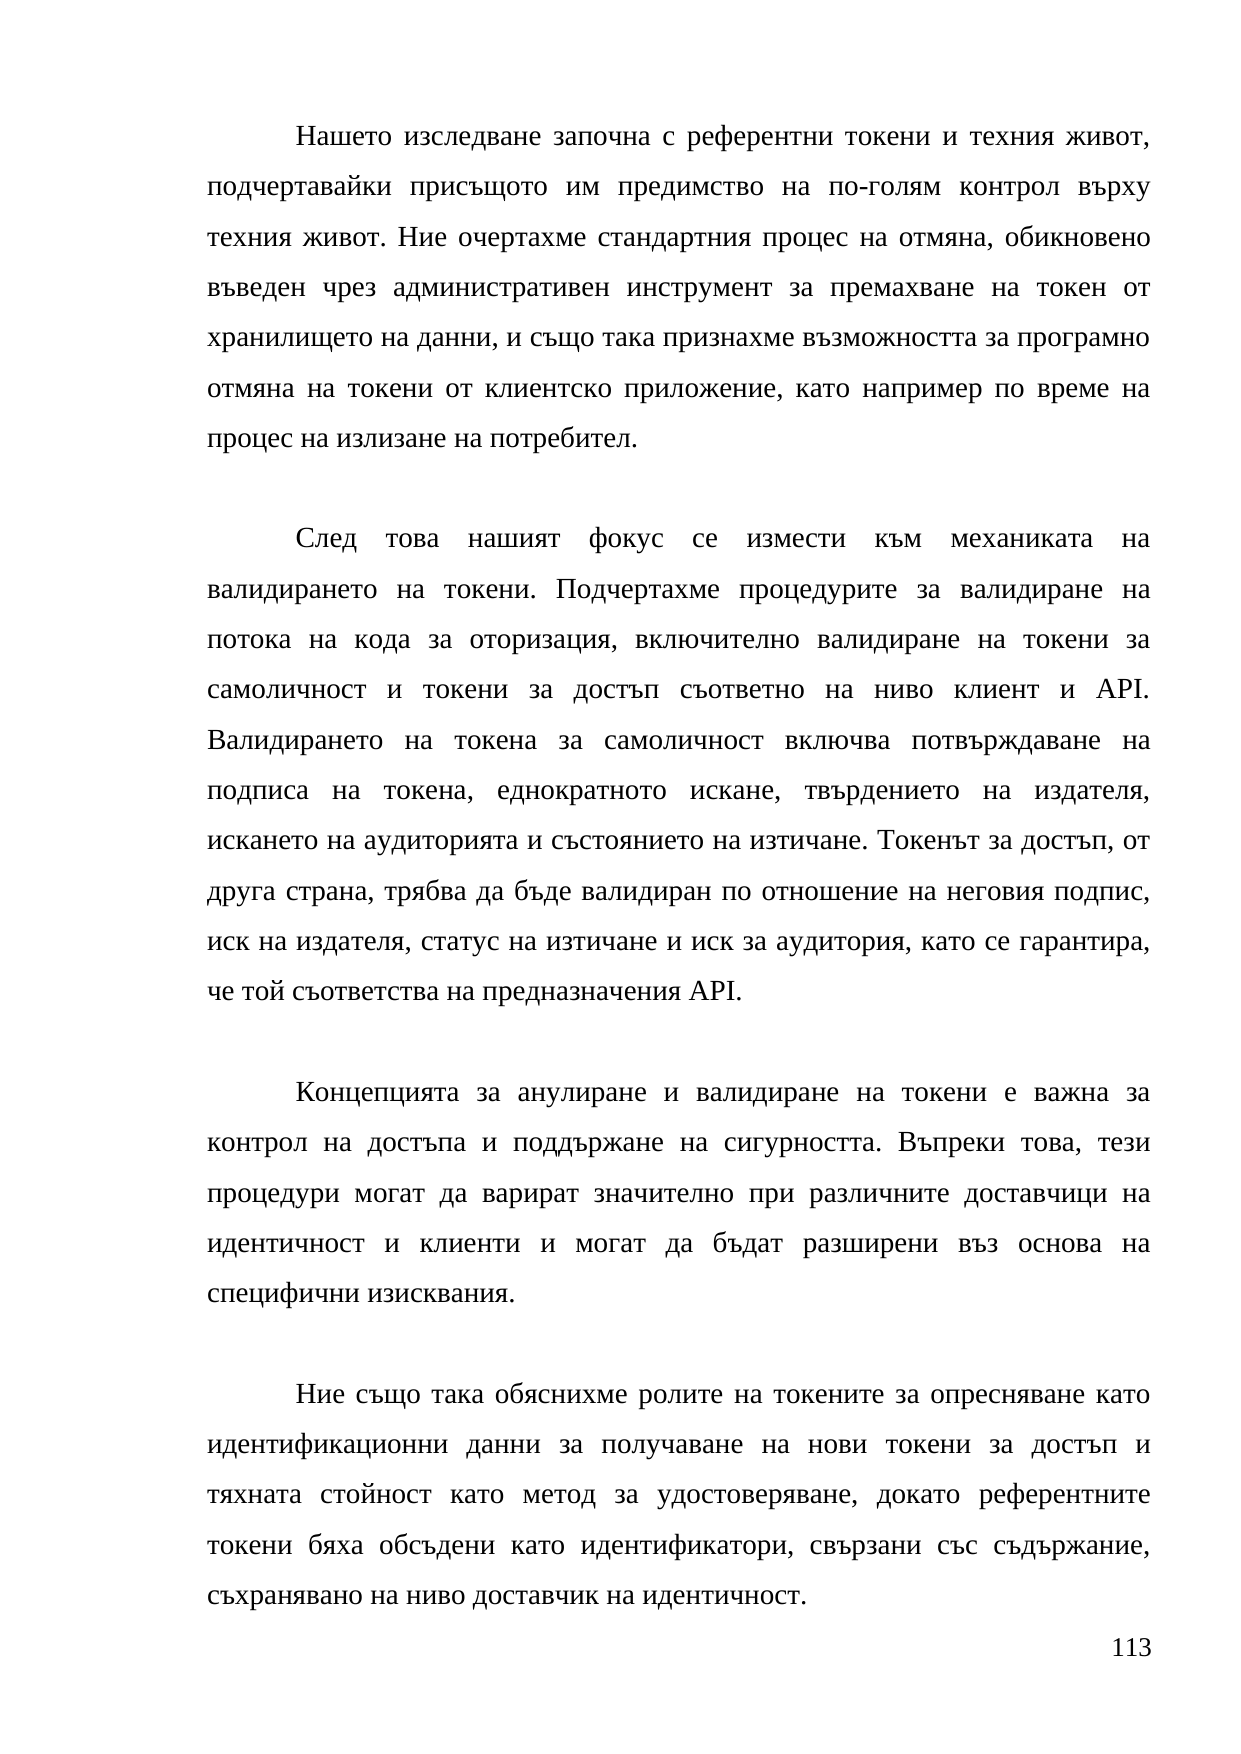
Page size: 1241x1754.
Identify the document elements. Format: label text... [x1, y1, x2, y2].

text Нашето изследване започна с референтни токени и техния живот, подчертавайки присъщото им предимство на по-голям контрол върху техния живот. Ние очертахме стандартния процес на отмяна, обикновено въведен чрез административен инструмент за премахване на токен от хранилището на данни, и също така признахме възможността за програмно отмяна на токени от клиентско приложение, като например по време на процес на излизане на потребител. [207, 118, 1152, 453]
text Ние също така обяснихме ролите на токените за опресняване като идентификационни данни за получаване на нови токени за достъп и тяхната стойност като метод за удостоверяване, докато референтните токени бяха обсъдени като идентификатори, свързани със съдържание, съхранявано на ниво доставчик на идентичност. [207, 1376, 1152, 1611]
text Концепцията за анулиране и валидиране на токени е важна за контрол на достъпа и поддържане на сигурността. Въпреки това, тези процедури могат да варират значително при различните доставчици на идентичност и клиенти и могат да бъдат разширени въз основа на специфични изисквания. [207, 1074, 1152, 1309]
text След това нашият фокус се измести към механиката на валидирането на токени. Подчертахме процедурите за валидиране на потока на кода за оторизация, включително валидиране на токени за самоличност и токени за достъп съответно на ниво клиент и API. Валидирането на токена за самоличност включва потвърждаване на подписа на токена, еднократното искане, твърдението на издателя, искането на аудиторията и състоянието на изтичане. Токенът за достъп, от друга страна, трябва да бъде валидиран по отношение на неговия подпис, иск на издателя, статус на изтичане и иск за аудитория, като се гарантира, че той съответства на предназначения API. [207, 521, 1152, 1007]
